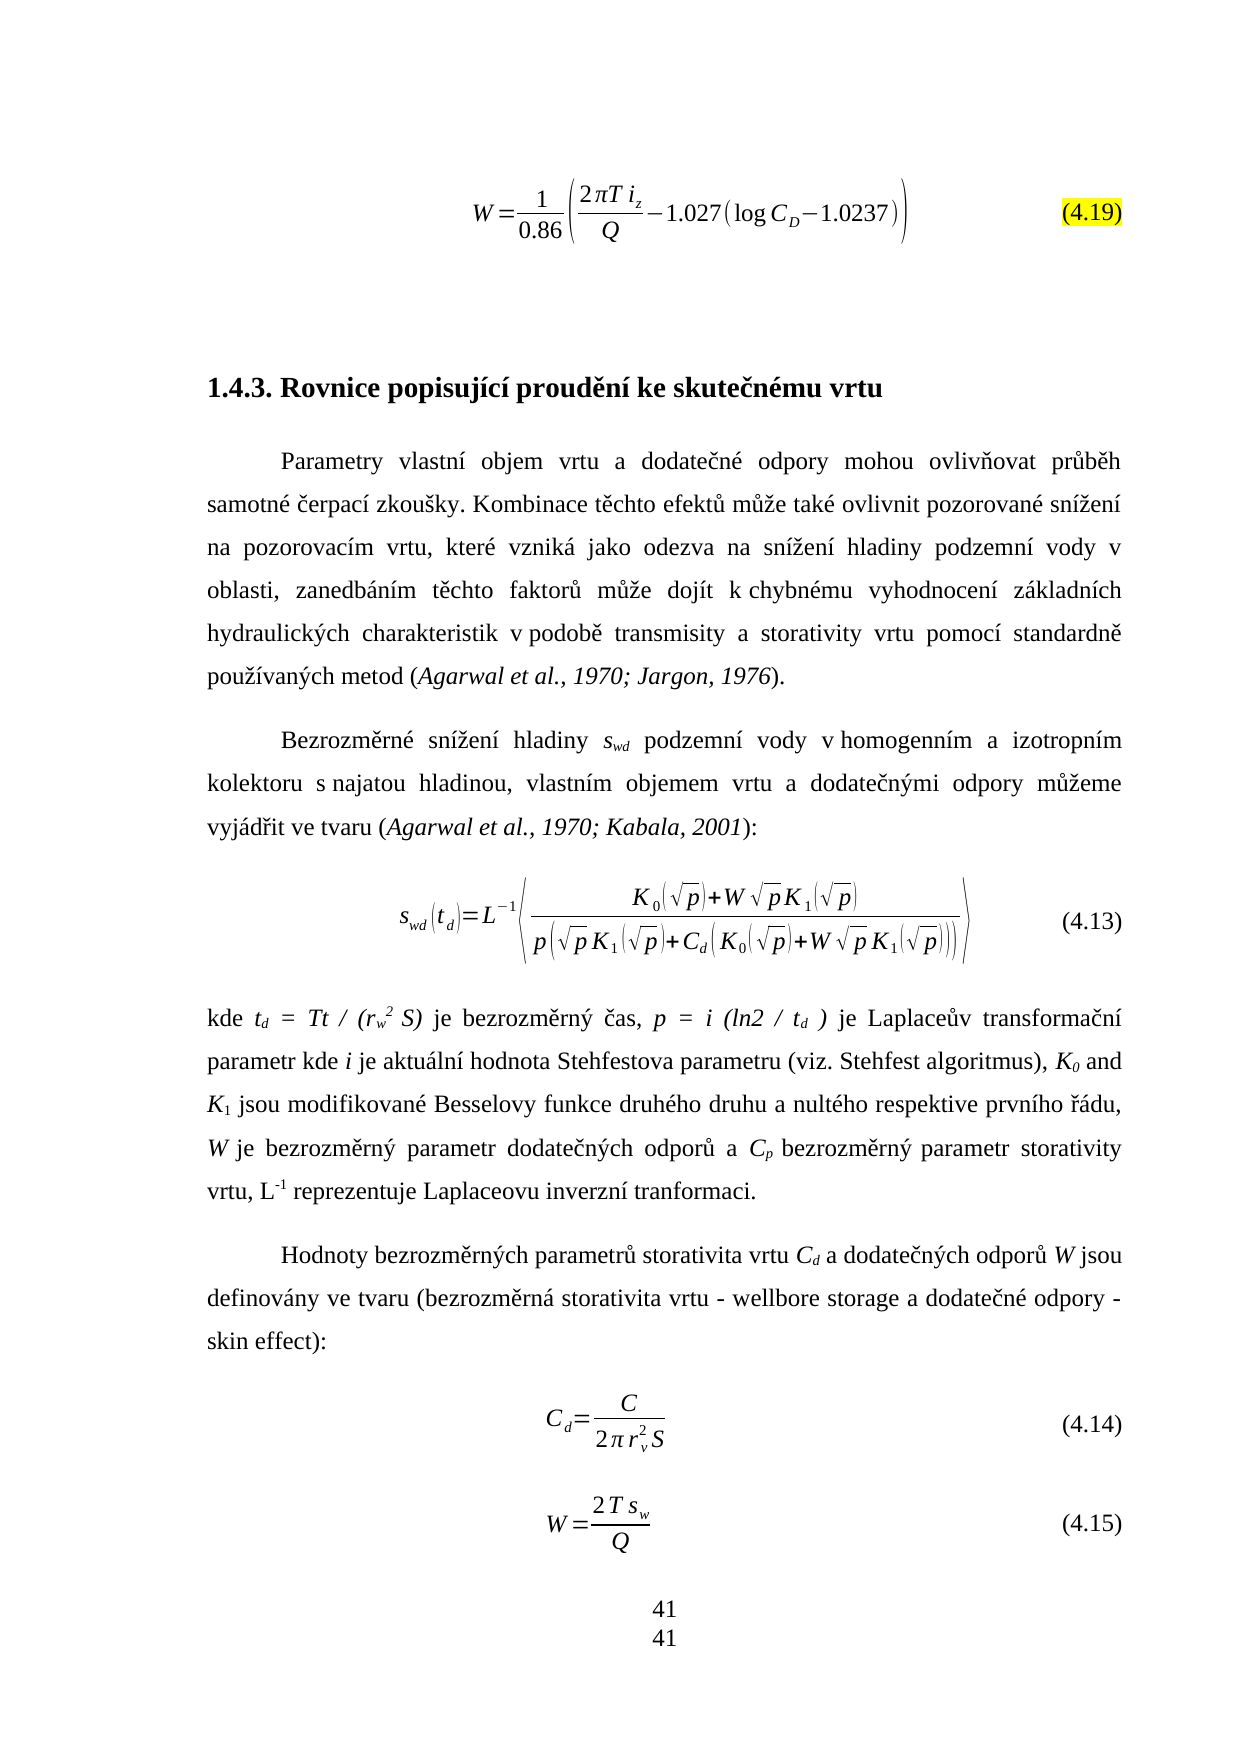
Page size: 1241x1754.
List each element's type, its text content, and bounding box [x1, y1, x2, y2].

text (4.13) [207, 876, 1122, 966]
text (4.15) [207, 1491, 1122, 1554]
text Bezrozměrné snížení hladiny swd podzemní vody v homogenním a izotropním kolektoru s najatou hladinou, vlastním objemem vrtu a dodatečnými odpory můžeme vyjádřit ve tvaru (Agarwal et al., 1970; Kabala, 2001): [207, 725, 1122, 840]
text kde td = Tt / (rw2 S) je bezrozměrný čas, p = i (ln2 / td ) je Laplaceův transformační parametr kde i je aktuální hodnota Stehfestova parametru (viz. Stehfest algoritmus), K0 and K1 jsou modifikované Besselovy funkce druhého druhu a nultého respektive prvního řádu, W je bezrozměrný parametr dodatečných odporů a Cp bezrozměrný parametr storativity vrtu, L-1 reprezentuje Laplaceovu inverzní tranformaci. [207, 1003, 1122, 1204]
subtitle 1.4.3. Rovnice popisující proudění ke skutečnému vrtu [207, 371, 1122, 404]
text (4.19) [207, 177, 1122, 246]
text Hodnoty bezrozměrných parametrů storativita vrtu Cd a dodatečných odporů W jsou definovány ve tvaru (bezrozměrná storativita vrtu - wellbore storage a dodatečné odpory - skin effect): [207, 1240, 1122, 1355]
text Parametry vlastní objem vrtu a dodatečné odpory mohou ovlivňovat průběh samotné čerpací zkoušky. Kombinace těchto efektů může také ovlivnit pozorované snížení na pozorovacím vrtu, které vzniká jako odezva na snížení hladiny podzemní vody v oblasti, zanedbáním těchto faktorů může dojít k chybnému vyhodnocení základních hydraulických charakteristik v podobě transmisity a storativity vrtu pomocí standardně používaných metod (Agarwal et al., 1970; Jargon, 1976). [207, 446, 1122, 690]
text (4.14) [207, 1390, 1122, 1456]
